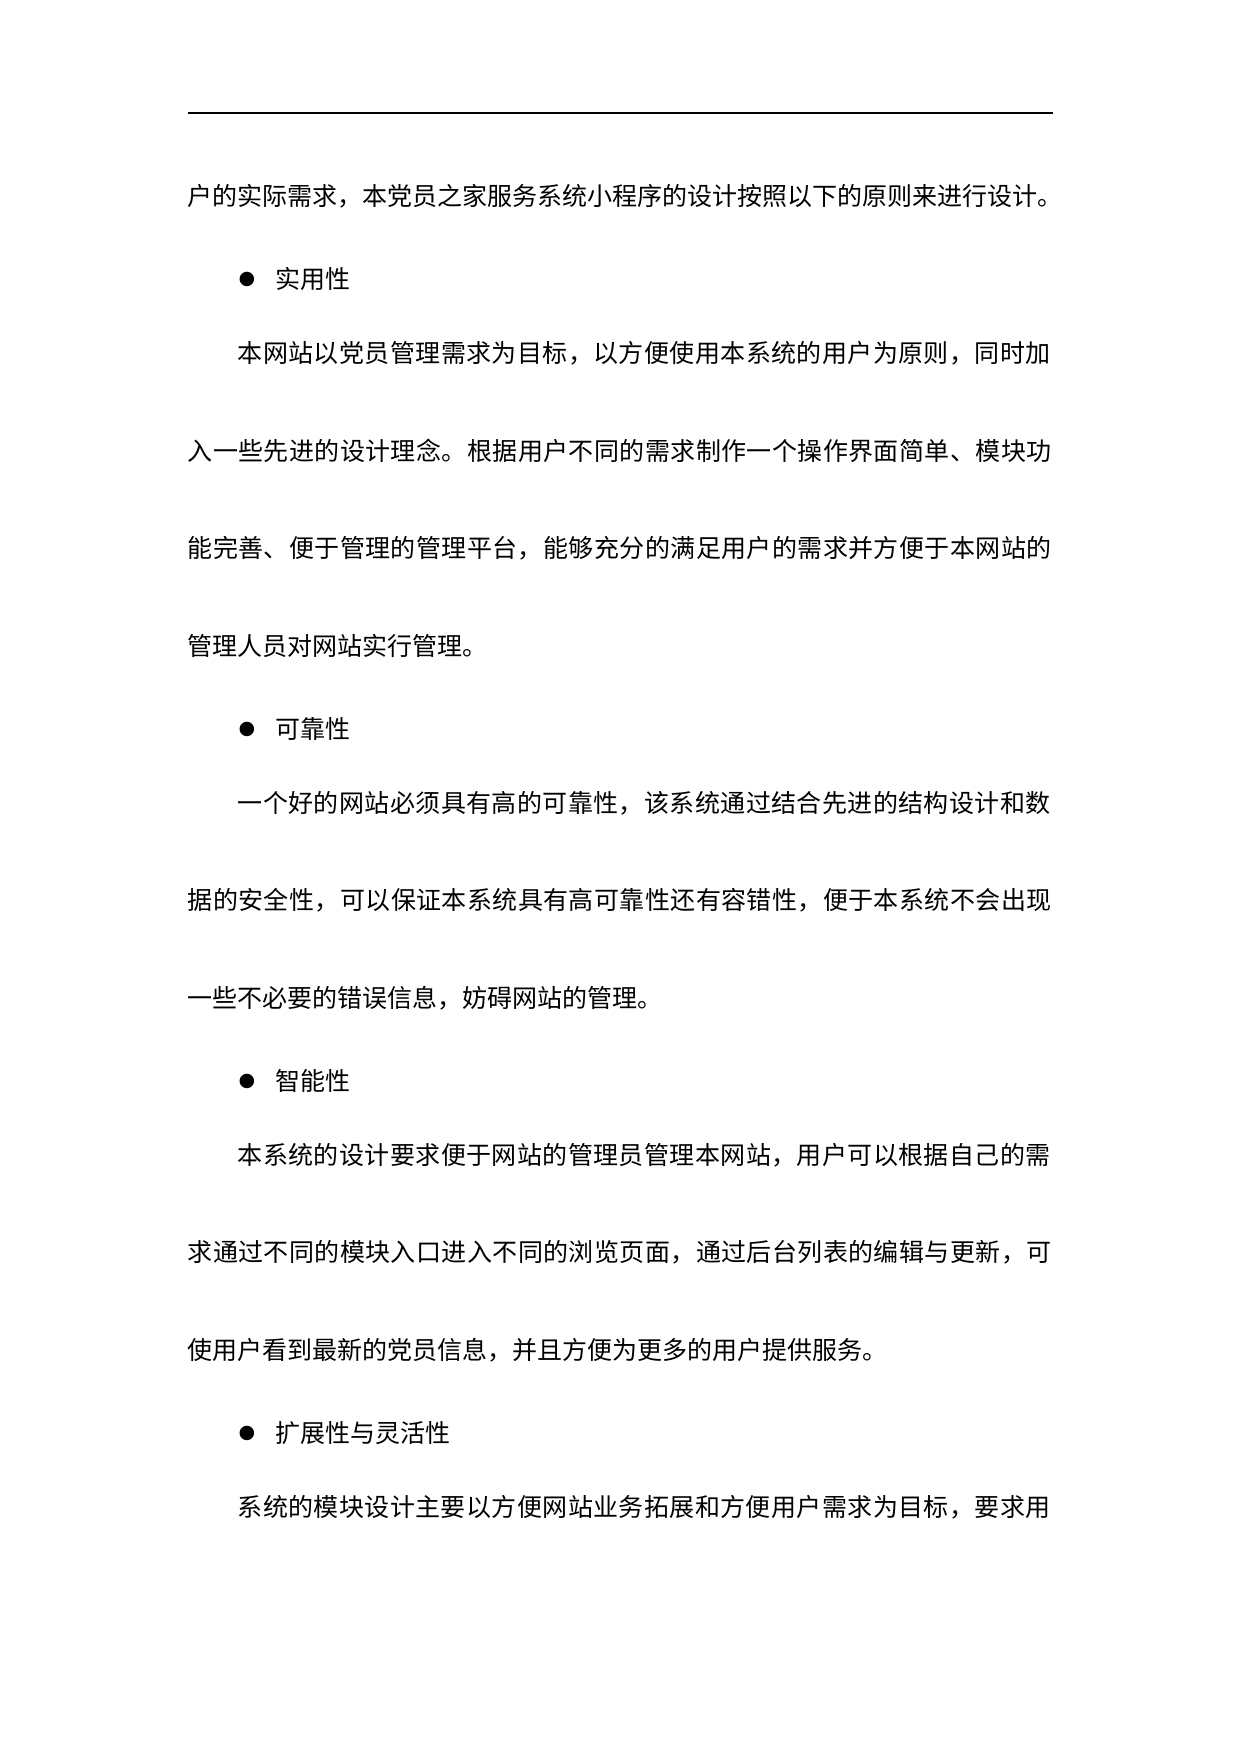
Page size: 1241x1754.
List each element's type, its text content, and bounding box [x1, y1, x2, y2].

list 可靠性 [187, 695, 1053, 760]
list 实用性 [187, 245, 1053, 310]
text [187, 1473, 1053, 1538]
list 扩展性与灵活性 [187, 1399, 1053, 1464]
text 本网站以党员管理需求为目标，以方便使用本系统的用户为原则，同时加入一些先进的设计理念。根据用户不同的需求制作一个操作界面简单、模块功能完善、便于管理的管理平台，能够充分的满足用户的需求并方便于本网站的管理人员对网站实行管理。 [187, 319, 1053, 677]
list 智能性 [187, 1047, 1053, 1112]
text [187, 162, 1053, 227]
text 本系统的设计要求便于网站的管理员管理本网站，用户可以根据自己的需求通过不同的模块入口进入不同的浏览页面，通过后台列表的编辑与更新，可使用户看到最新的党员信息，并且方便为更多的用户提供服务。 [187, 1121, 1053, 1381]
text 一个好的网站必须具有高的可靠性，该系统通过结合先进的结构设计和数据的安全性，可以保证本系统具有高可靠性还有容错性，便于本系统不会出现一些不必要的错误信息，妨碍网站的管理。 [187, 769, 1053, 1029]
